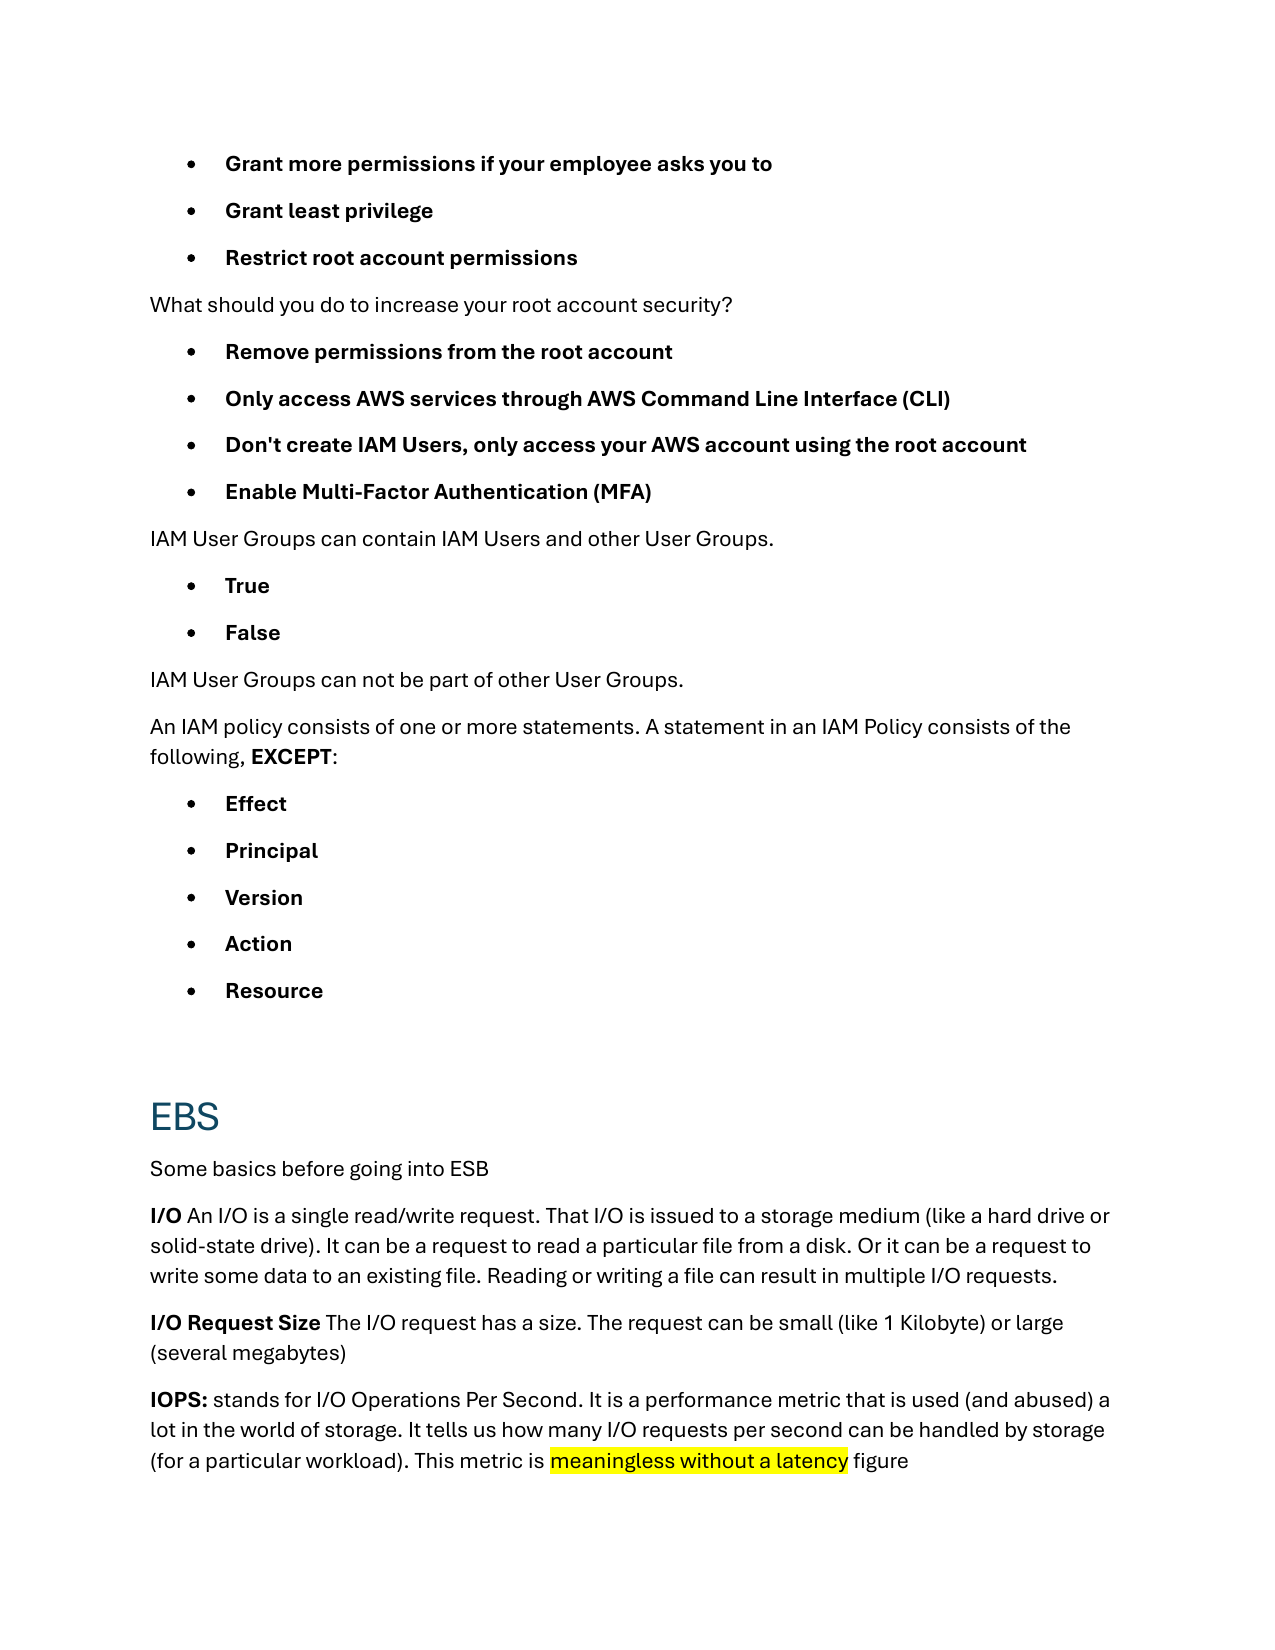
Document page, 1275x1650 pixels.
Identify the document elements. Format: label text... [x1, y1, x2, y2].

subtitle EBS [150, 1092, 1125, 1142]
list Only access AWS services through AWS Command Line Interface (CLI) [187, 384, 1125, 412]
text An IAM policy consists of one or more statements. A statement in an IAM Policy consists of the following, EXCEPT: [150, 712, 1125, 771]
list Resource [187, 977, 1125, 1005]
list False [187, 619, 1125, 647]
list Effect [187, 789, 1125, 818]
text IAM User Groups can not be part of other User Groups. [150, 666, 1125, 694]
list Grant least privilege [187, 197, 1125, 225]
list Principal [187, 836, 1125, 864]
list Version [187, 883, 1125, 911]
list True [187, 572, 1125, 600]
text Some basics before going into ESB [150, 1155, 1125, 1183]
text What should you do to increase your root account security? [150, 291, 1125, 319]
text I/O Request Size The I/O request has a size. The request can be small (like 1 Kilobyte) or large (several megabytes) [150, 1309, 1125, 1367]
text IAM User Groups can contain IAM Users and other User Groups. [150, 525, 1125, 553]
text I/O An I/O is a single read/write request. That I/O is issued to a storage medium (like a hard drive or solid-state drive). It can be a request to read a particular file from a disk. Or it can be a request to write some data to an existing file. Reading or writing a file can result in multiple I/O requests. [150, 1202, 1125, 1290]
list Don't create IAM Users, only access your AWS account using the root account [187, 431, 1125, 459]
list Action [187, 930, 1125, 958]
list Remove permissions from the root account [187, 337, 1125, 366]
text IOPS: stands for I/O Operations Per Second. It is a performance metric that is used (and abused) a lot in the world of storage. It tells us how many I/O requests per second can be handled by storage (for a particular workload). This metric is meaningless without a latency figure [150, 1386, 1125, 1474]
list Enable Multi-Factor Authentication (MFA)Bottom of Form [187, 478, 1125, 506]
list Restrict root account permissions [187, 244, 1125, 272]
list Grant more permissions if your employee asks you to [187, 150, 1125, 178]
